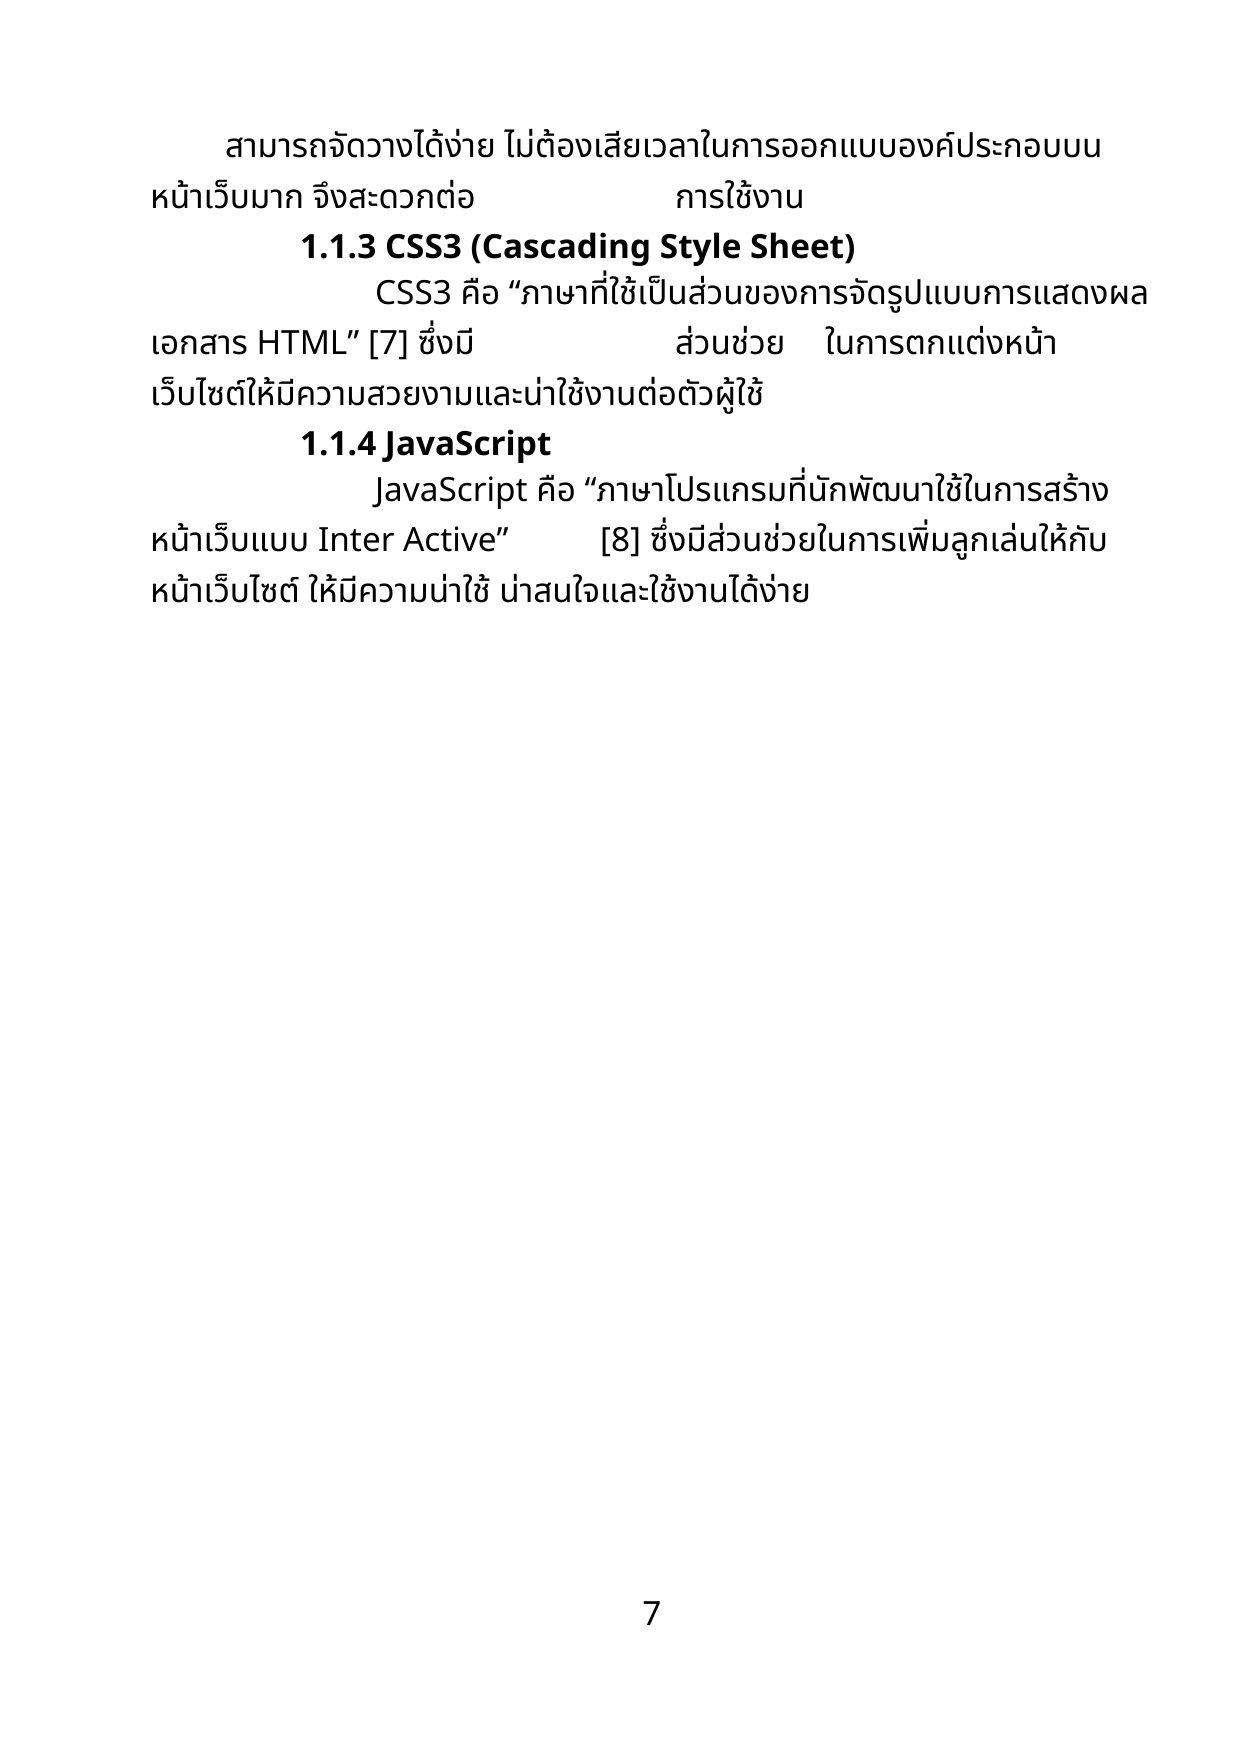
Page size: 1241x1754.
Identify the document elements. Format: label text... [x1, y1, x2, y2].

list 1.1.3 CSS3 (Cascading Style Sheet) CSS3 คือ “ภาษาที่ใช้เป็นส่วนของการจัดรูปแบบการแสดงผลเอกสาร HTML” [7] ซึ่งมี ส่วนช่วย ในการตกแต่งหน้าเว็บไซต์ให้มีความสวยงามและน่าใช้งานต่อตัวผู้ใช้ 1.1.4 JavaScript JavaScript คือ “ภาษาโปรแกรมที่นักพัฒนาใช้ในการสร้างหน้าเว็บแบบ Inter Active” [8] ซึ่งมีส่วนช่วยในการเพิ่มลูกเล่นให้กับหน้าเว็บไซต์ ให้มีความน่าใช้ น่าสนใจและใช้งานได้ง่าย [150, 223, 1153, 617]
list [150, 122, 1153, 223]
